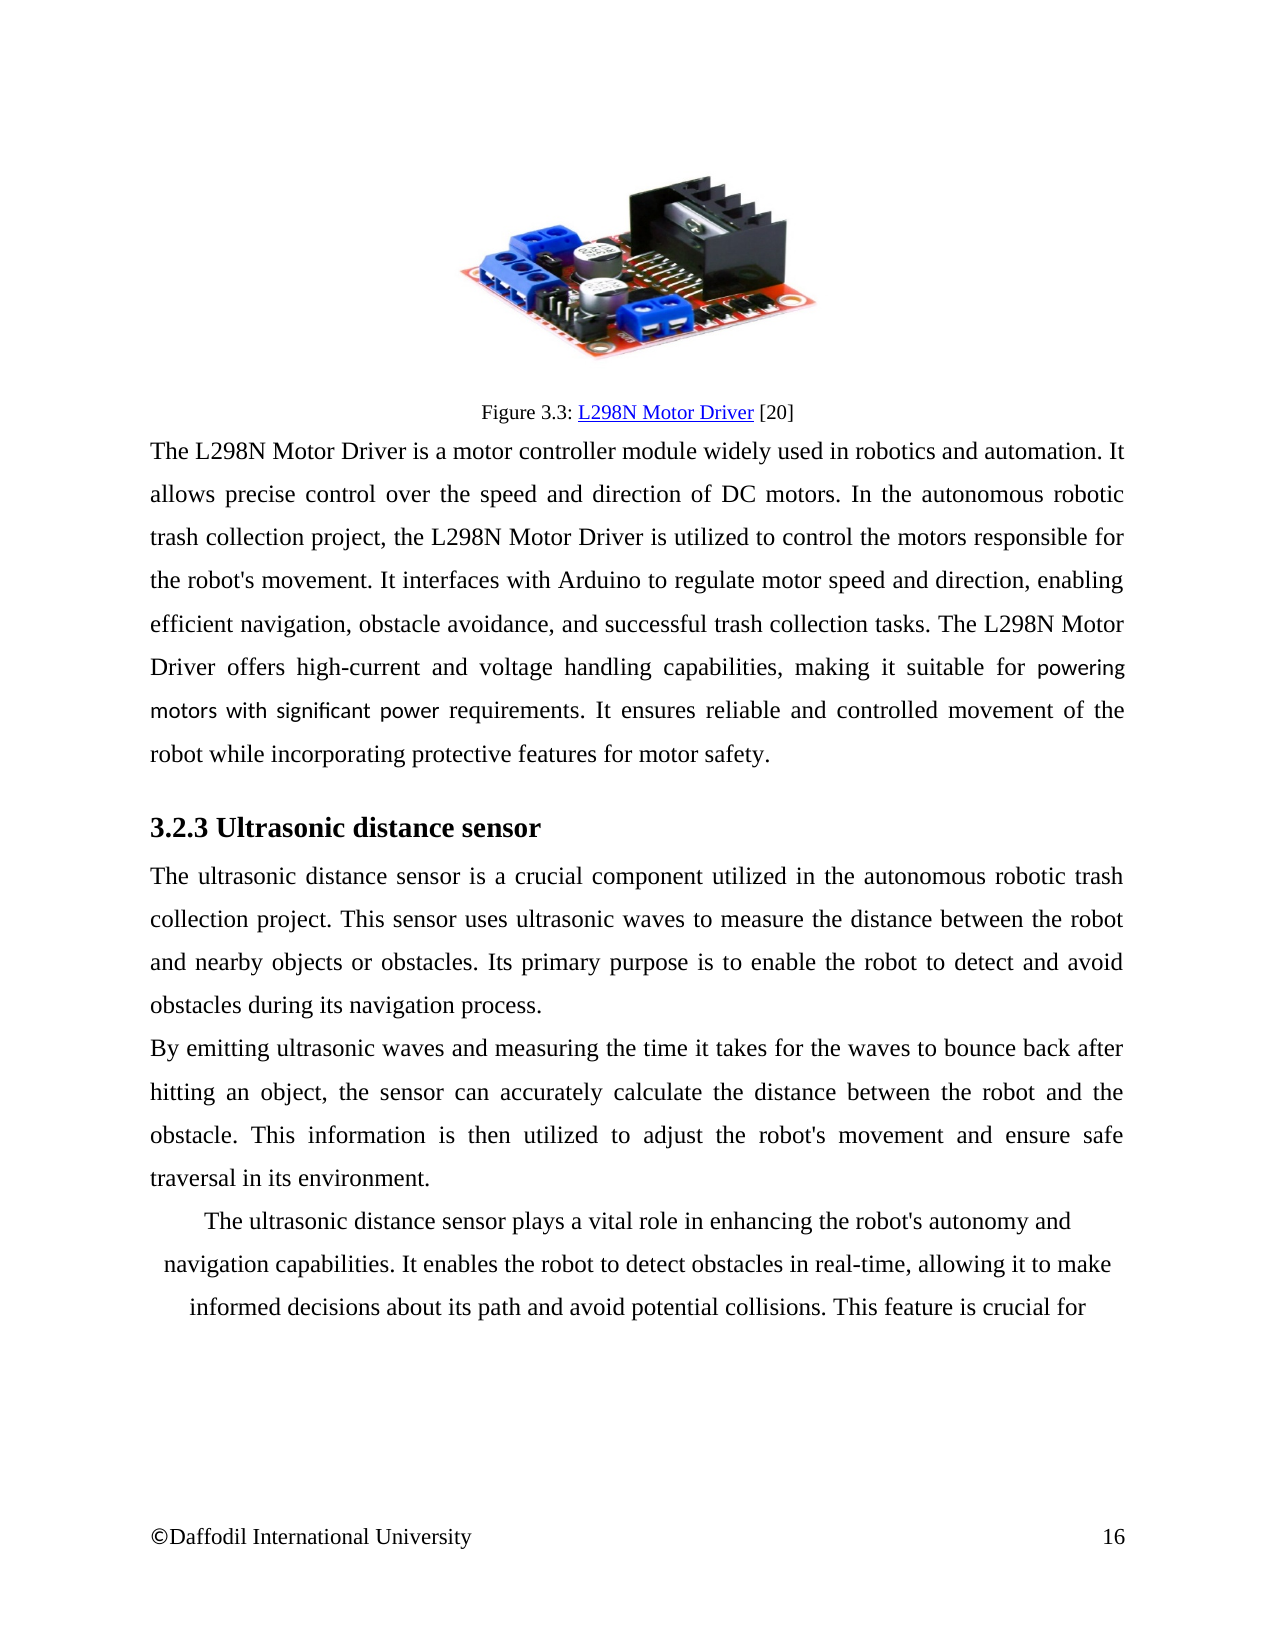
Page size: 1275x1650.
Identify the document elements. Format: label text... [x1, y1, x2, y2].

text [150, 1206, 1125, 1321]
text By emitting ultrasonic waves and measuring the time it takes for the waves to bounce back after hitting an object, the sensor can accurately calculate the distance between the robot and the obstacle. This information is then utilized to adjust the robot's movement and ensure safe traversal in its environment. [150, 1033, 1125, 1192]
text The L298N Motor Driver is a motor controller module widely used in robotics and automation. It allows precise control over the speed and direction of DC motors. In the autonomous robotic trash collection project, the L298N Motor Driver is utilized to control the motors responsible for the robot's movement. It interfaces with Arduino to regulate motor speed and direction, enabling efficient navigation, obstacle avoidance, and successful trash collection tasks. The L298N Motor Driver offers high-current and voltage handling capabilities, making it suitable for powering motors with significant power requirements. It ensures reliable and controlled movement of the robot while incorporating protective features for motor safety. [150, 436, 1125, 767]
text 3.2.3 Ultrasonic distance sensor [150, 811, 1125, 844]
text The ultrasonic distance sensor is a crucial component utilized in the autonomous robotic trash collection project. This sensor uses ultrasonic waves to measure the distance between the robot and nearby objects or obstacles. Its primary purpose is to enable the robot to detect and avoid obstacles during its navigation process. [150, 861, 1125, 1019]
picture [426, 150, 849, 387]
text Figure 3.3: L298N Motor Driver [20] [150, 400, 1125, 424]
